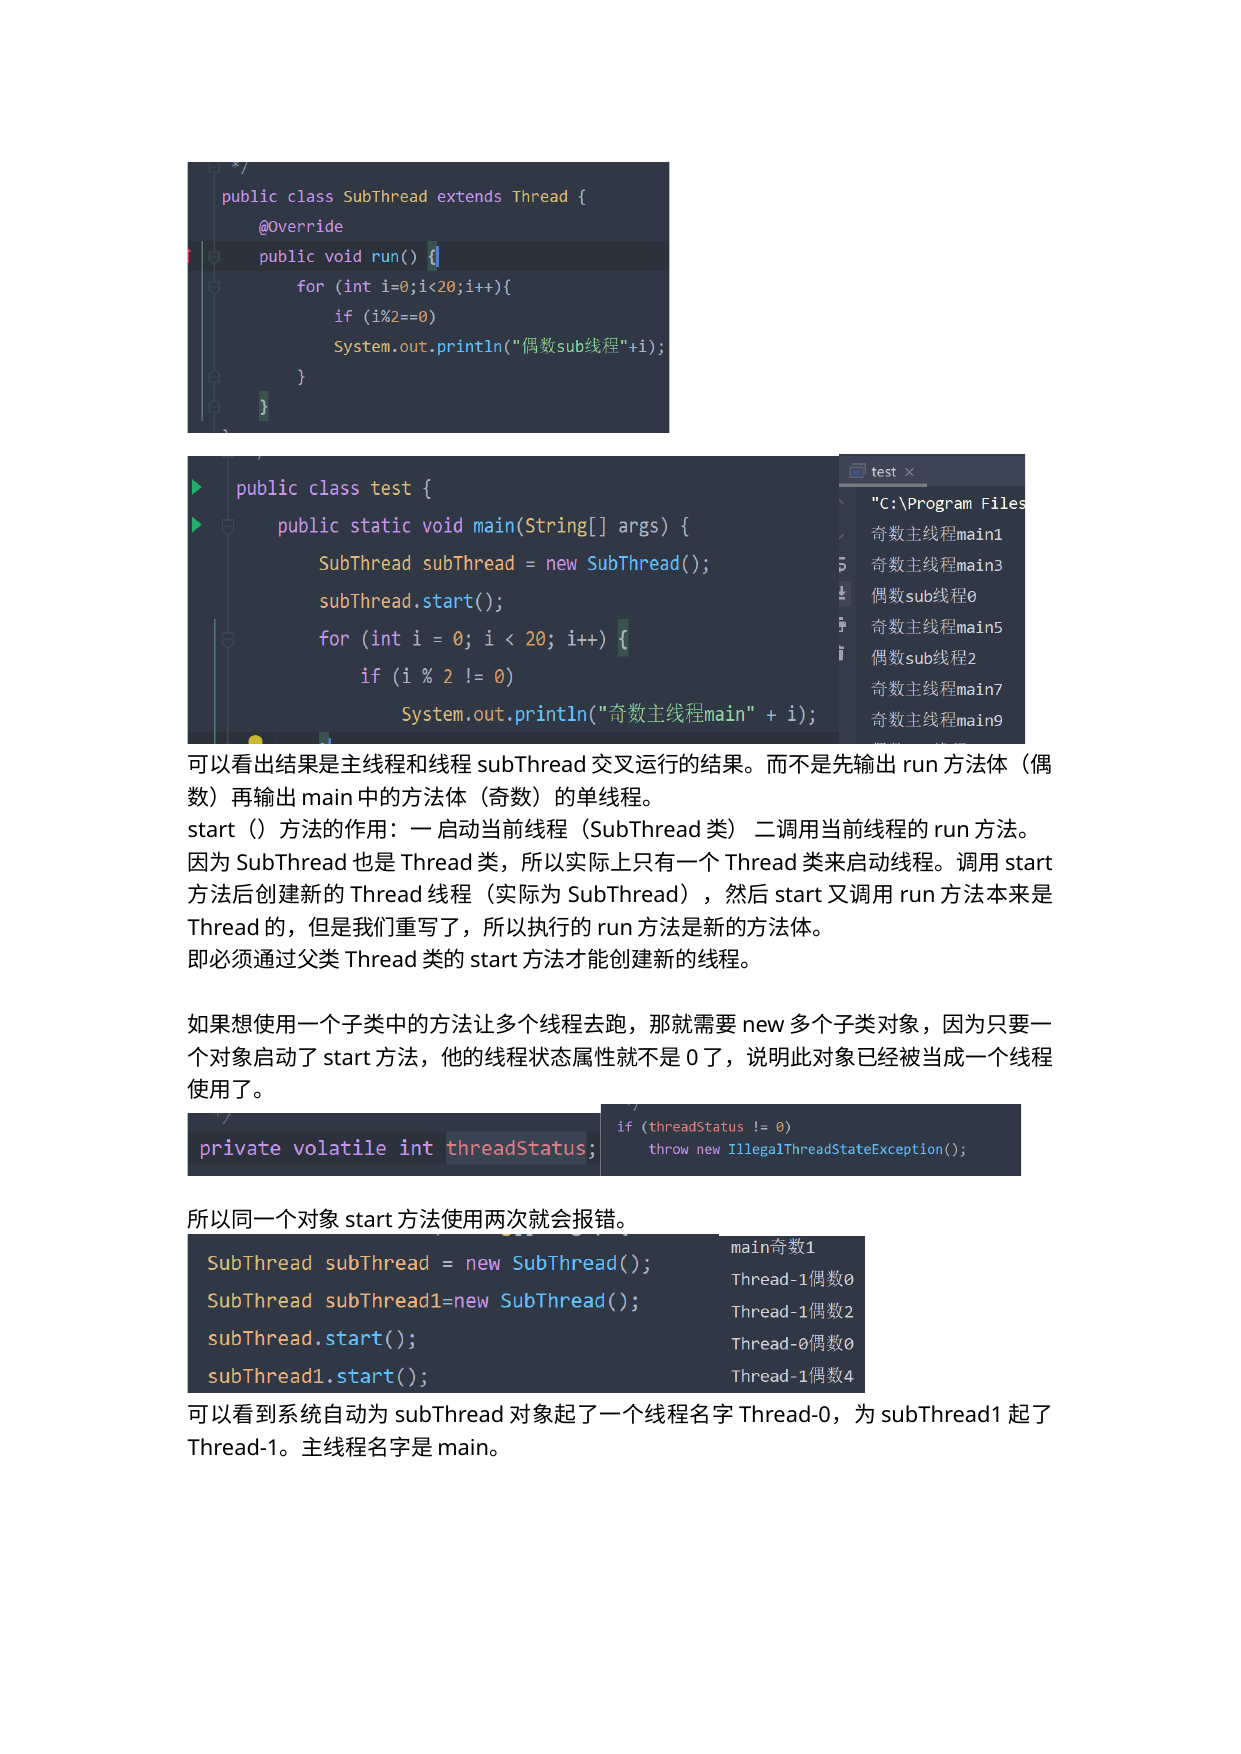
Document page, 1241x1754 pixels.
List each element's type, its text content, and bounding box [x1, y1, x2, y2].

picture [187, 1234, 865, 1393]
picture [187, 162, 670, 433]
text 即必须通过父类Thread类的start方法才能创建新的线程。 [187, 942, 1053, 974]
text 可以看到系统自动为subThread对象起了一个线程名字Thread-0，为subThread1起了Thread-1。主线程名字是main。 [187, 1397, 1053, 1462]
text 因为SubThread也是Thread类，所以实际上只有一个Thread类来启动线程。调用start方法后创建新的Thread线程（实际为SubThread），然后start又调用run方法本来是Thread的，但是我们重写了，所以执行的run方法是新的方法体。 [187, 844, 1053, 942]
text 所以同一个对象start方法使用两次就会报错。 [187, 1202, 1053, 1234]
text start（）方法的作用：一 启动当前线程（SubThread类） 二调用当前线程的run方法。 [187, 812, 1053, 844]
text 如果想使用一个子类中的方法让多个线程去跑，那就需要new多个子类对象，因为只要一个对象启动了start方法，他的线程状态属性就不是0了，说明此对象已经被当成一个线程使用了。 [187, 1007, 1053, 1104]
picture [187, 454, 1025, 744]
picture [187, 1104, 1022, 1176]
text 可以看出结果是主线程和线程subThread交叉运行的结果。而不是先输出run方法体（偶数）再输出main中的方法体（奇数）的单线程。 [187, 747, 1053, 812]
